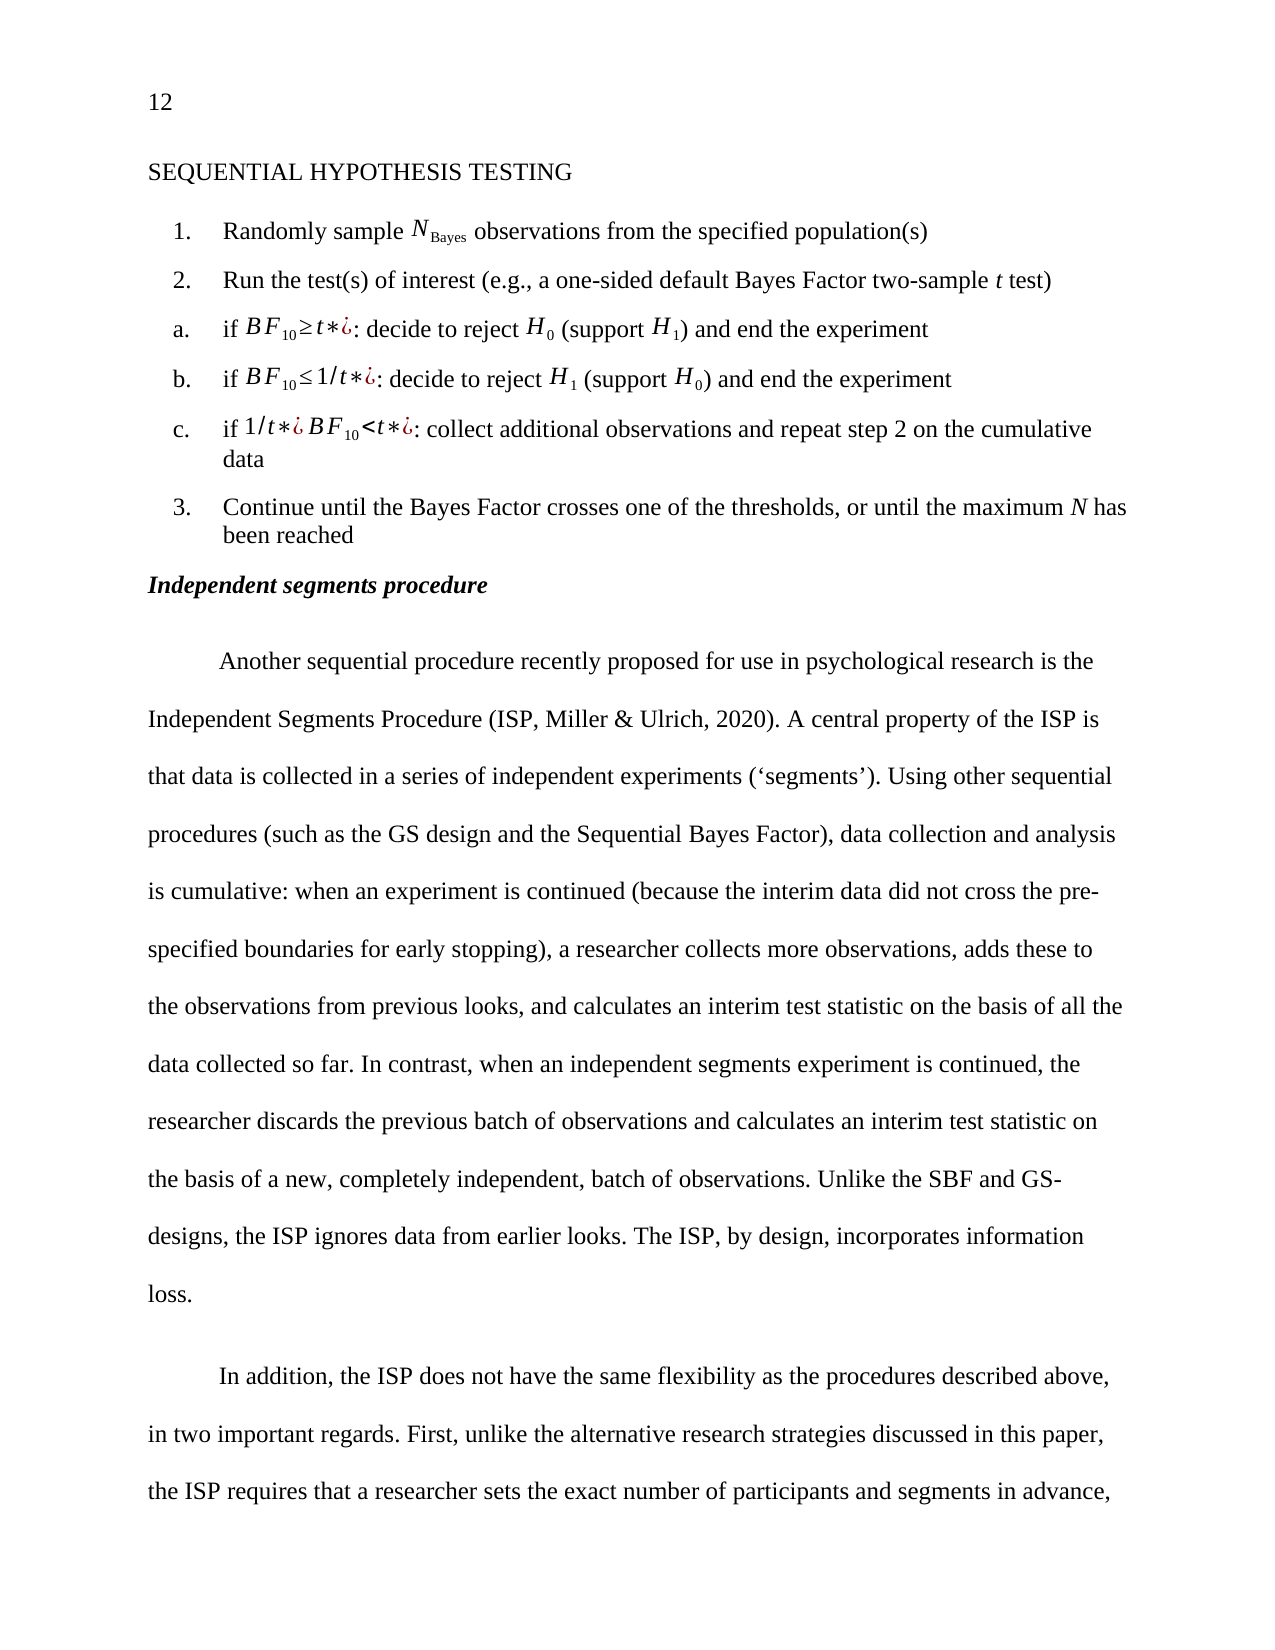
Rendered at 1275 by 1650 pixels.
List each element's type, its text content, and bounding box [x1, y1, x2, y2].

list Run the test(s) of interest (e.g., a one-sided default Bayes Factor two-sample t test) [173, 265, 1127, 294]
subtitle Independent segments procedure [148, 570, 1127, 599]
list Randomly sample observations from the specified population(s) [173, 215, 1127, 246]
list if : decide to reject (support ) and end the experiment [173, 312, 1127, 344]
text Another sequential procedure recently proposed for use in psychological research is the Independent Segments Procedure (ISP, Miller & Ulrich, 2020). A central property of the ISP is that data is collected in a series of independent experiments (‘segments’). Using other sequential procedures (such as the GS design and the Sequential Bayes Factor), data collection and analysis is cumulative: when an experiment is continued (because the interim data did not cross the pre-specified boundaries for early stopping), a researcher collects more observations, adds these to the observations from previous looks, and calculates an interim test statistic on the basis of all the data collected so far. In contrast, when an independent segments experiment is continued, the researcher discards the previous batch of observations and calculates an interim test statistic on the basis of a new, completely independent, batch of observations. Unlike the SBF and GS-designs, the ISP ignores data from earlier looks. The ISP, by design, incorporates information loss. [148, 646, 1127, 1307]
list if : collect additional observations and repeat step 2 on the cumulative data [173, 413, 1127, 473]
list Continue until the Bayes Factor crosses one of the thresholds, or until the maximum N has been reached [173, 492, 1127, 549]
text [148, 1361, 1127, 1505]
list if : decide to reject (support ) and end the experiment [173, 363, 1127, 394]
